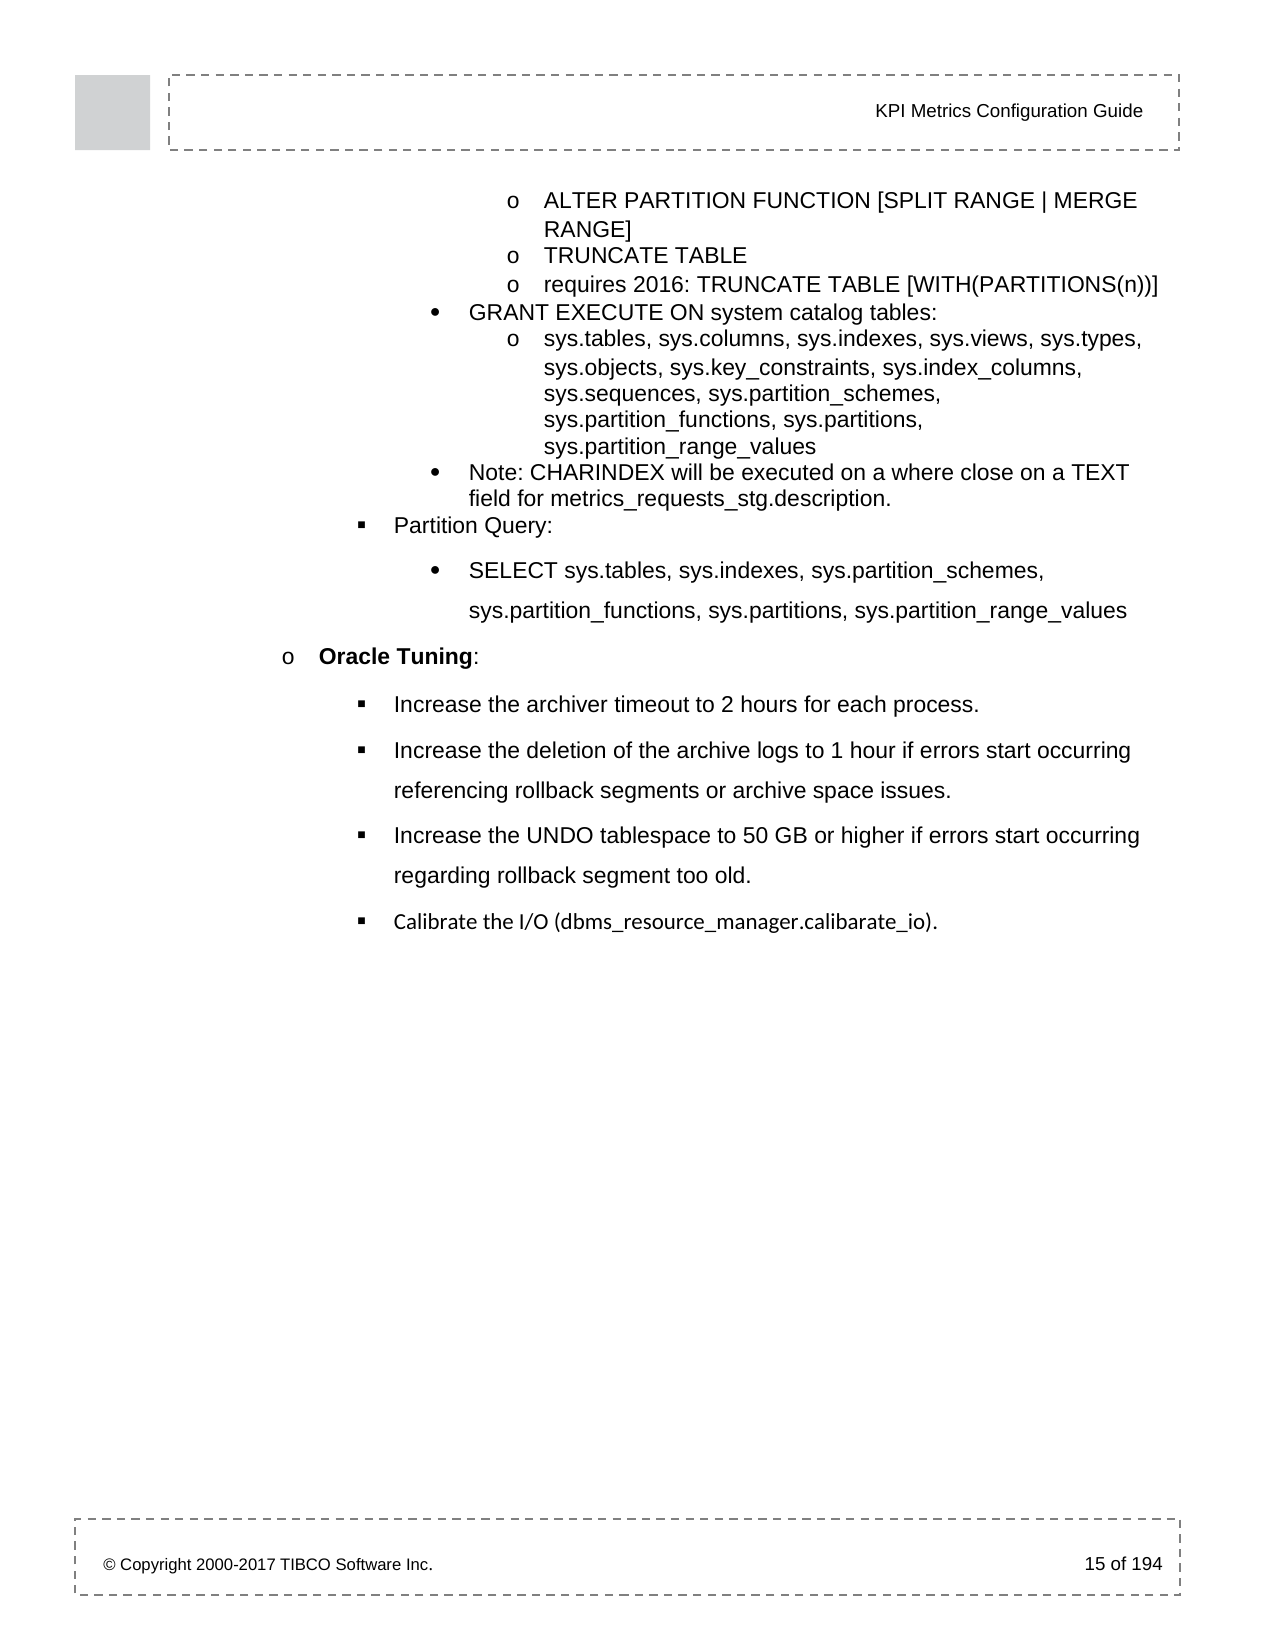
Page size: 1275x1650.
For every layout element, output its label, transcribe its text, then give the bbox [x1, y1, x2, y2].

list sys.tables, sys.columns, sys.indexes, sys.views, sys.types, sys.objects, sys.key_constraints, sys.index_columns, sys.sequences, sys.partition_schemes, sys.partition_functions, sys.partitions, sys.partition_range_values [506, 325, 1162, 459]
list ALTER PARTITION FUNCTION [SPLIT RANGE | MERGE RANGE] [506, 187, 1162, 242]
list GRANT EXECUTE ON system catalog tables: [431, 299, 1162, 325]
list TRUNCATE TABLE [506, 242, 1162, 271]
list Increase the UNDO tablespace to 50 GB or higher if errors start occurring regarding rollback segment too old. [356, 822, 1161, 888]
list Partition Query: [356, 512, 1161, 538]
list Increase the deletion of the archive logs to 1 hour if errors start occurring referencing rollback segments or archive space issues. [356, 737, 1161, 803]
list Calibrate the I/O (dbms_resource_manager.calibarate_io). [356, 907, 1161, 936]
list Oracle Tuning: [281, 643, 1161, 671]
list Note: CHARINDEX will be executed on a where close on a TEXT field for metrics_requests_stg.description. [431, 459, 1162, 512]
list requires 2016: TRUNCATE TABLE [WITH(PARTITIONS(n))] [506, 271, 1162, 299]
list Increase the archiver timeout to 2 hours for each process. [356, 691, 1161, 718]
list SELECT sys.tables, sys.indexes, sys.partition_schemes, sys.partition_functions, sys.partitions, sys.partition_range_values [431, 557, 1161, 623]
